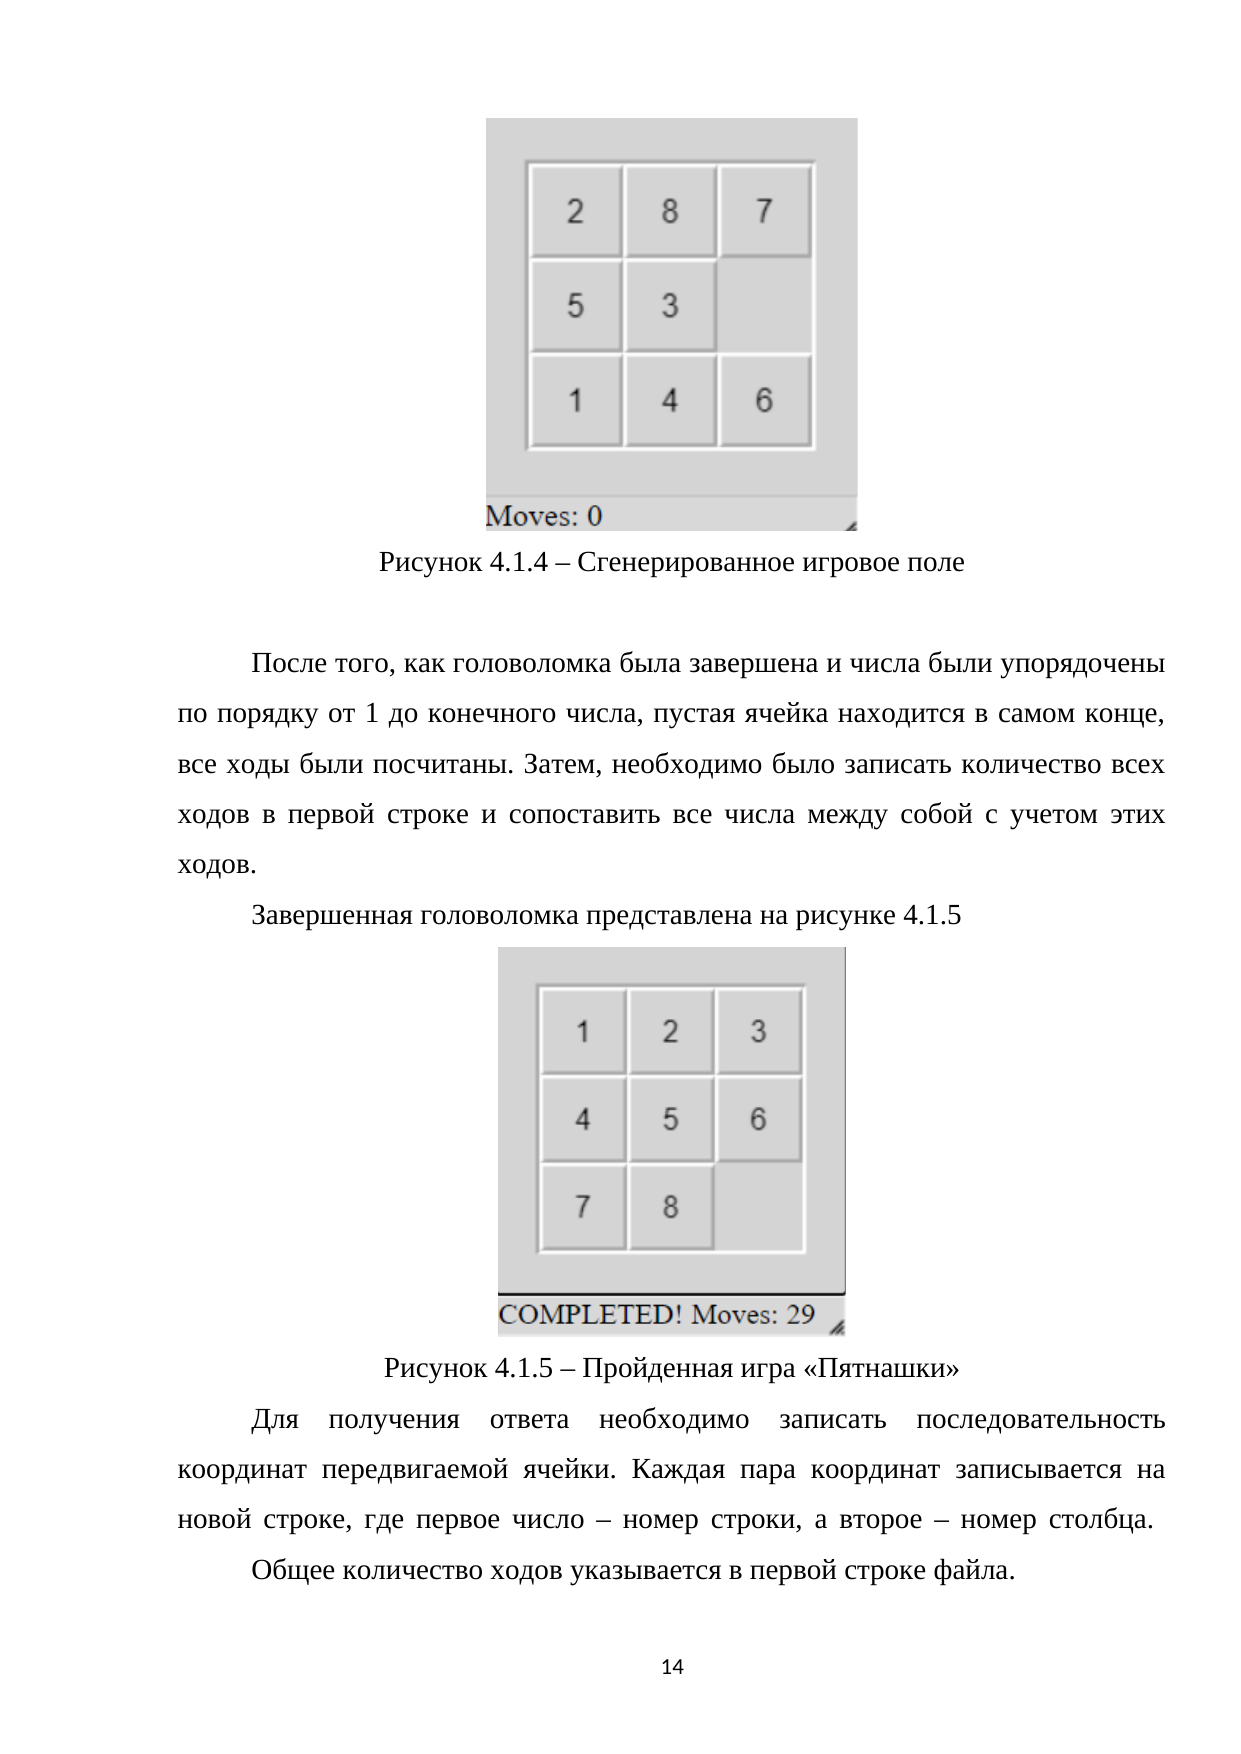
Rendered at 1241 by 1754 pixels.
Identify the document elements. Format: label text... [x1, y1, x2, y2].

text Для получения ответа необходимо записать последовательность координат передвигаемой ячейки. Каждая пара координат записывается на новой строке, где первое число – номер строки, а второе – номер столбца. Общее количество ходов указывается в первой строке файла. [177, 1401, 1167, 1585]
text Рисунок 4.1.5 – Пройденная игра «Пятнашки» [177, 1351, 1167, 1384]
text После того, как головоломка была завершена и числа были упорядочены по порядку от 1 до конечного числа, пустая ячейка находится в самом конце, все ходы были посчитаны. Затем, необходимо было записать количество всех ходов в первой строке и сопоставить все числа между собой с учетом этих ходов. [177, 645, 1167, 880]
text Завершенная головоломка представлена на рисунке 4.1.5 [177, 897, 1167, 930]
picture [498, 947, 846, 1337]
picture [486, 118, 858, 531]
text Рисунок 4.1.4 – Сгенерированное игровое поле [177, 544, 1167, 578]
